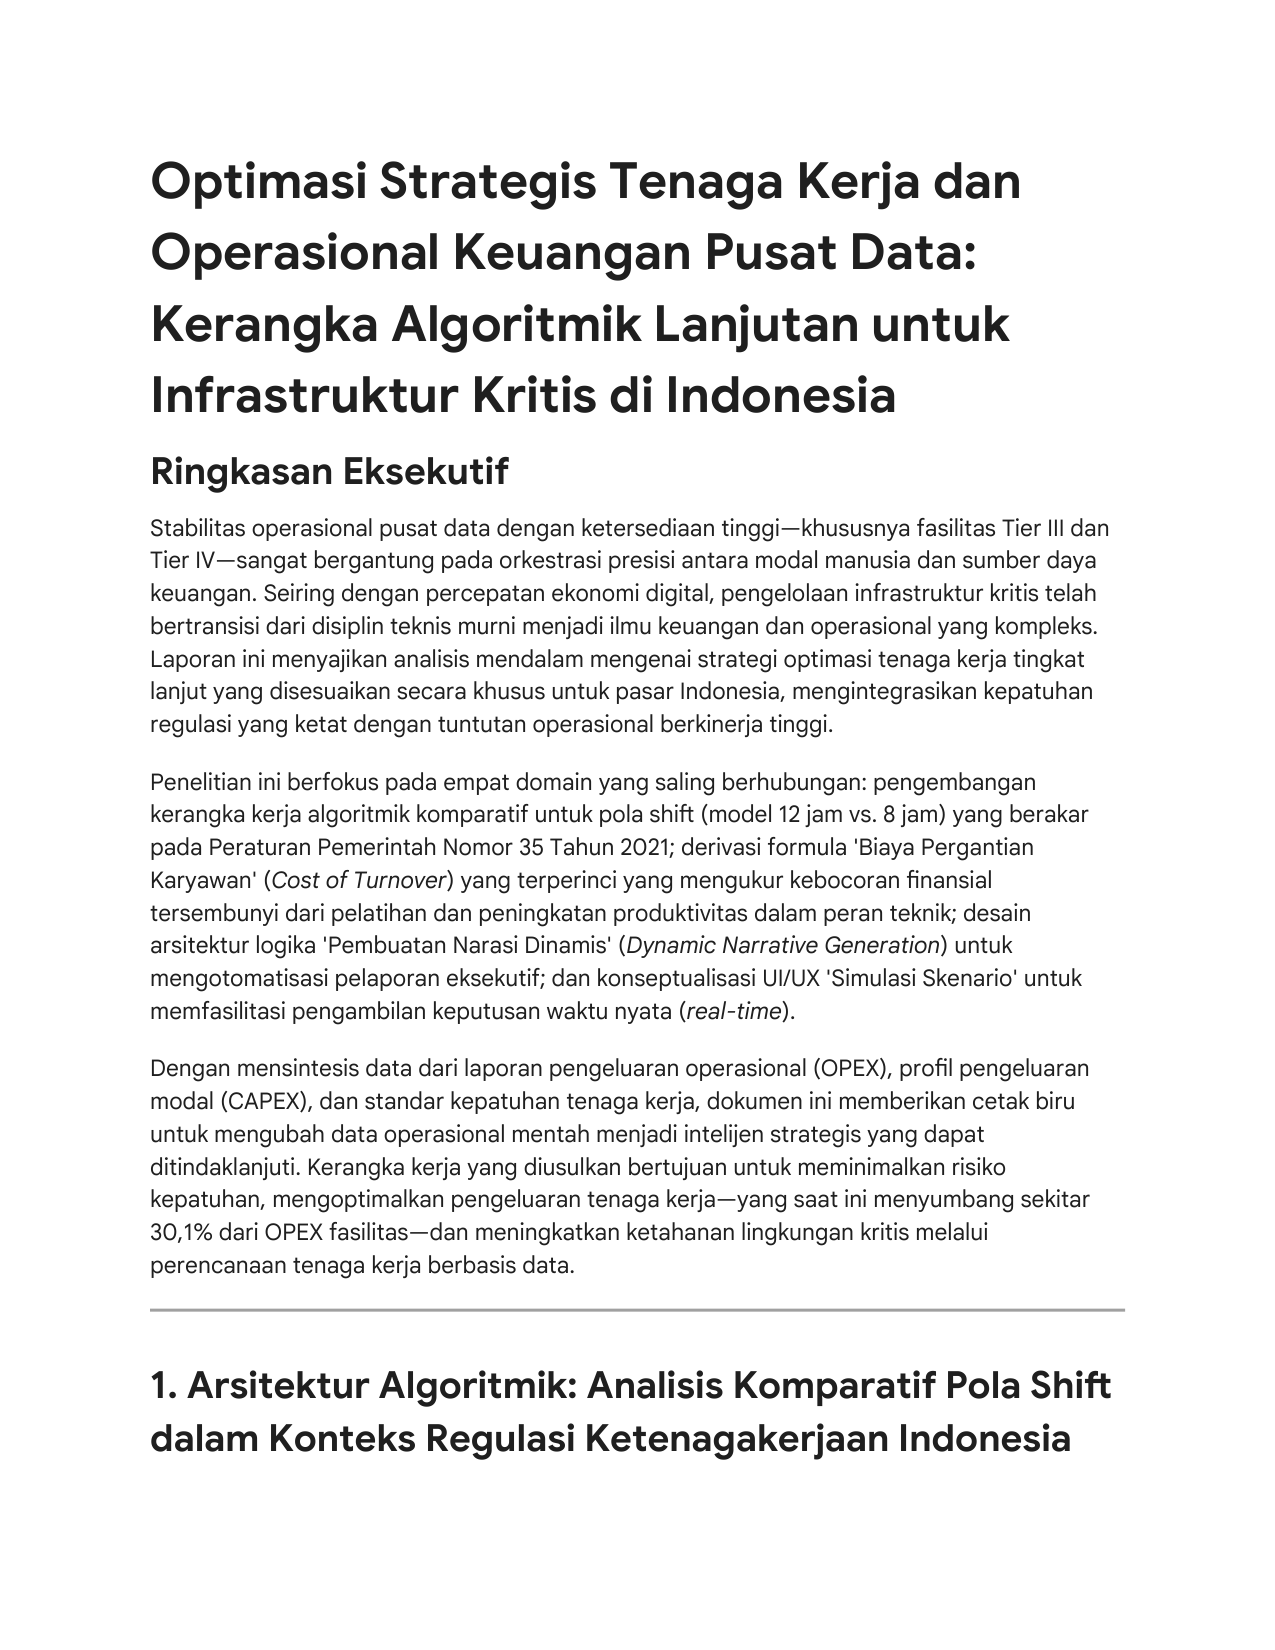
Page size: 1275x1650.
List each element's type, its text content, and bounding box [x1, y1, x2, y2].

text Penelitian ini berfokus pada empat domain yang saling berhubungan: pengembangan kerangka kerja algoritmik komparatif untuk pola shift (model 12 jam vs. 8 jam) yang berakar pada Peraturan Pemerintah Nomor 35 Tahun 2021; derivasi formula 'Biaya Pergantian Karyawan' (Cost of Turnover) yang terperinci yang mengukur kebocoran finansial tersembunyi dari pelatihan dan peningkatan produktivitas dalam peran teknik; desain arsitektur logika 'Pembuatan Narasi Dinamis' (Dynamic Narrative Generation) untuk mengotomatisasi pelaporan eksekutif; dan konseptualisasi UI/UX 'Simulasi Skenario' untuk memfasilitasi pengambilan keputusan waktu nyata (real-time). [150, 768, 1125, 1026]
text Stabilitas operasional pusat data dengan ketersediaan tinggi—khususnya fasilitas Tier III dan Tier IV—sangat bergantung pada orkestrasi presisi antara modal manusia dan sumber daya keuangan. Seiring dengan percepatan ekonomi digital, pengelolaan infrastruktur kritis telah bertransisi dari disiplin teknis murni menjadi ilmu keuangan dan operasional yang kompleks. Laporan ini menyajikan analisis mendalam mengenai strategi optimasi tenaga kerja tingkat lanjut yang disesuaikan secara khusus untuk pasar Indonesia, mengintegrasikan kepatuhan regulasi yang ketat dengan tuntutan operasional berkinerja tinggi. [150, 514, 1125, 739]
subtitle 1. Arsitektur Algoritmik: Analisis Komparatif Pola Shift dalam Konteks Regulasi Ketenagakerjaan Indonesia [150, 1312, 1125, 1463]
subtitle Ringkasan Eksekutif [150, 448, 1125, 495]
text Dengan mensintesis data dari laporan pengeluaran operasional (OPEX), profil pengeluaran modal (CAPEX), dan standar kepatuhan tenaga kerja, dokumen ini memberikan cetak biru untuk mengubah data operasional mentah menjadi intelijen strategis yang dapat ditindaklanjuti. Kerangka kerja yang diusulkan bertujuan untuk meminimalkan risiko kepatuhan, mengoptimalkan pengeluaran tenaga kerja—yang saat ini menyumbang sekitar 30,1% dari OPEX fasilitas—dan meningkatkan ketahanan lingkungan kritis melalui perencanaan tenaga kerja berbasis data. [150, 1054, 1125, 1279]
subtitle Optimasi Strategis Tenaga Kerja dan Operasional Keuangan Pusat Data: Kerangka Algoritmik Lanjutan untuk Infrastruktur Kritis di Indonesia [150, 150, 1125, 427]
